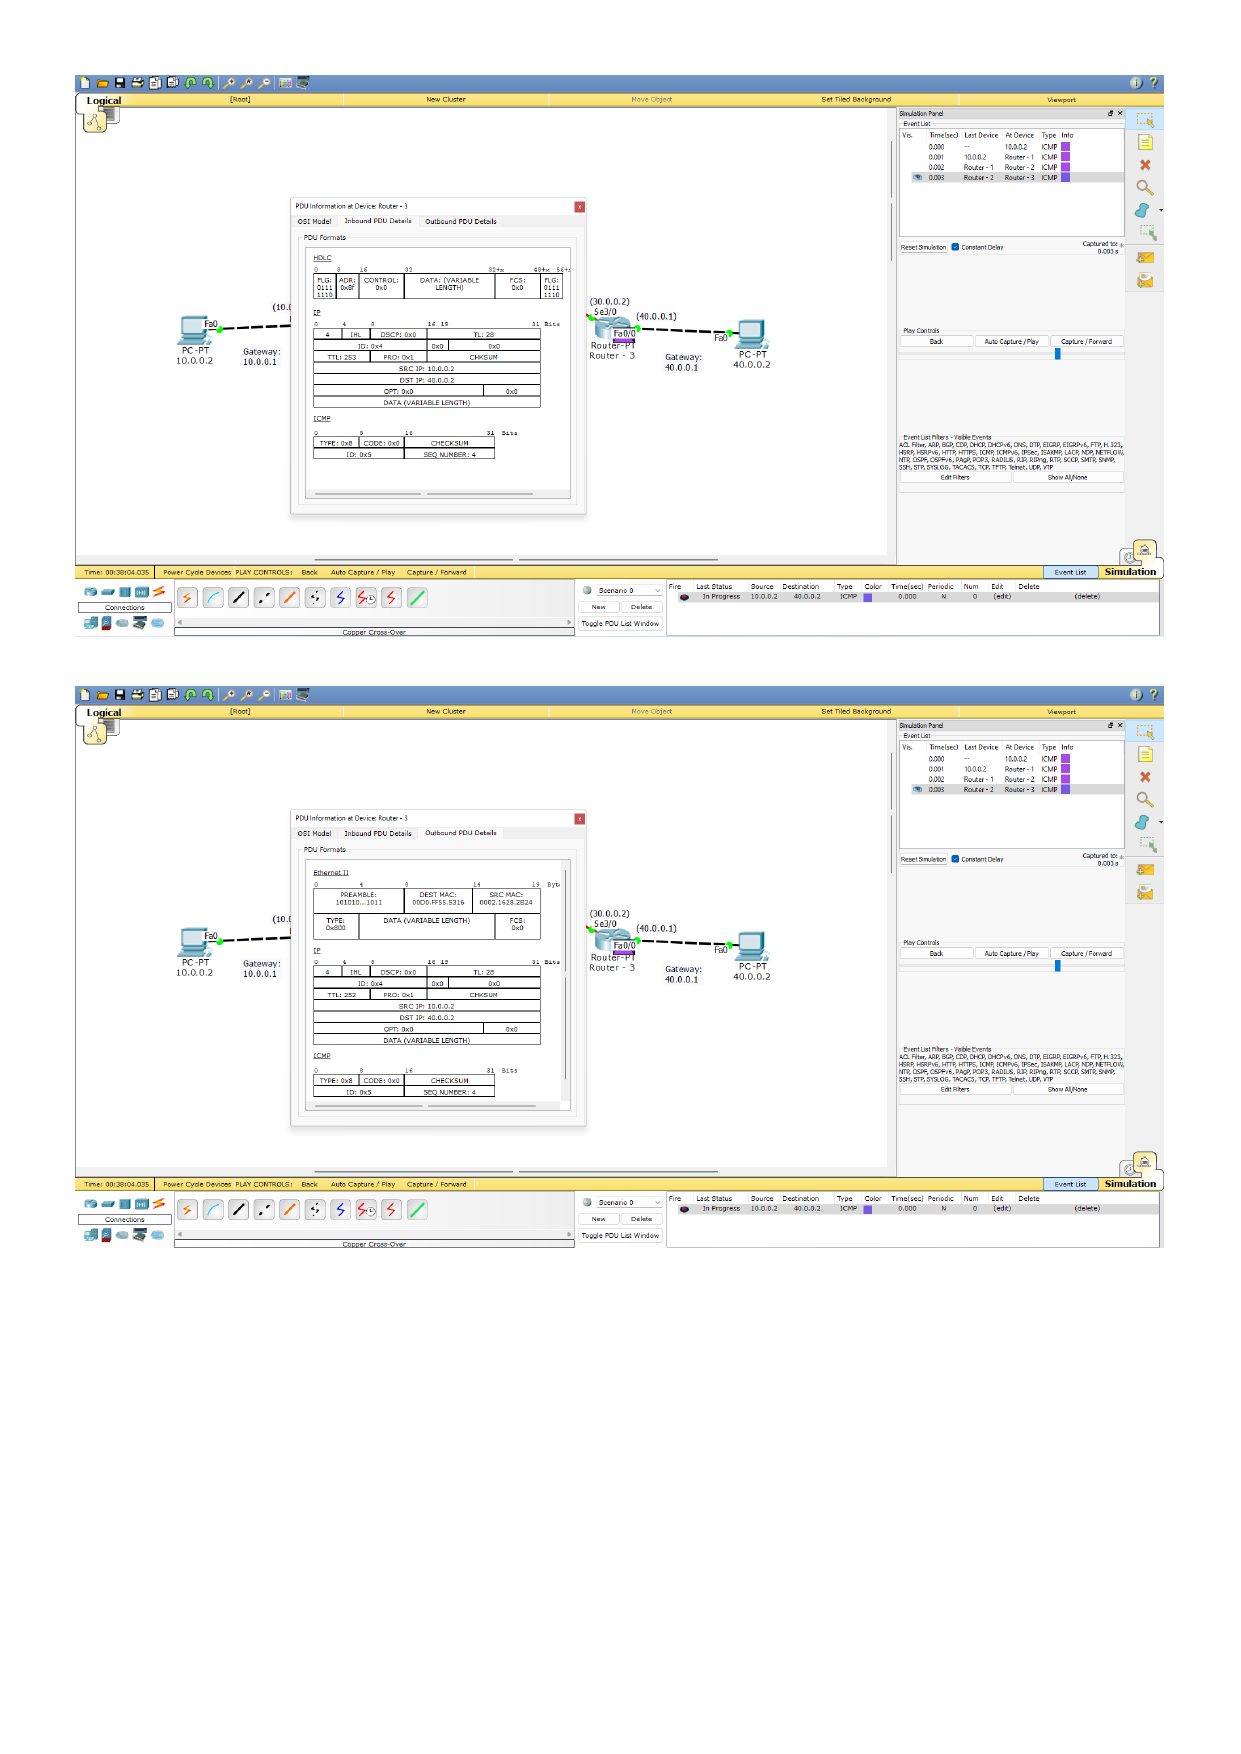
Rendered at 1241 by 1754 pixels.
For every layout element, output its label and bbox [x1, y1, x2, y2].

picture [75, 684, 1164, 1248]
picture [75, 75, 1164, 637]
